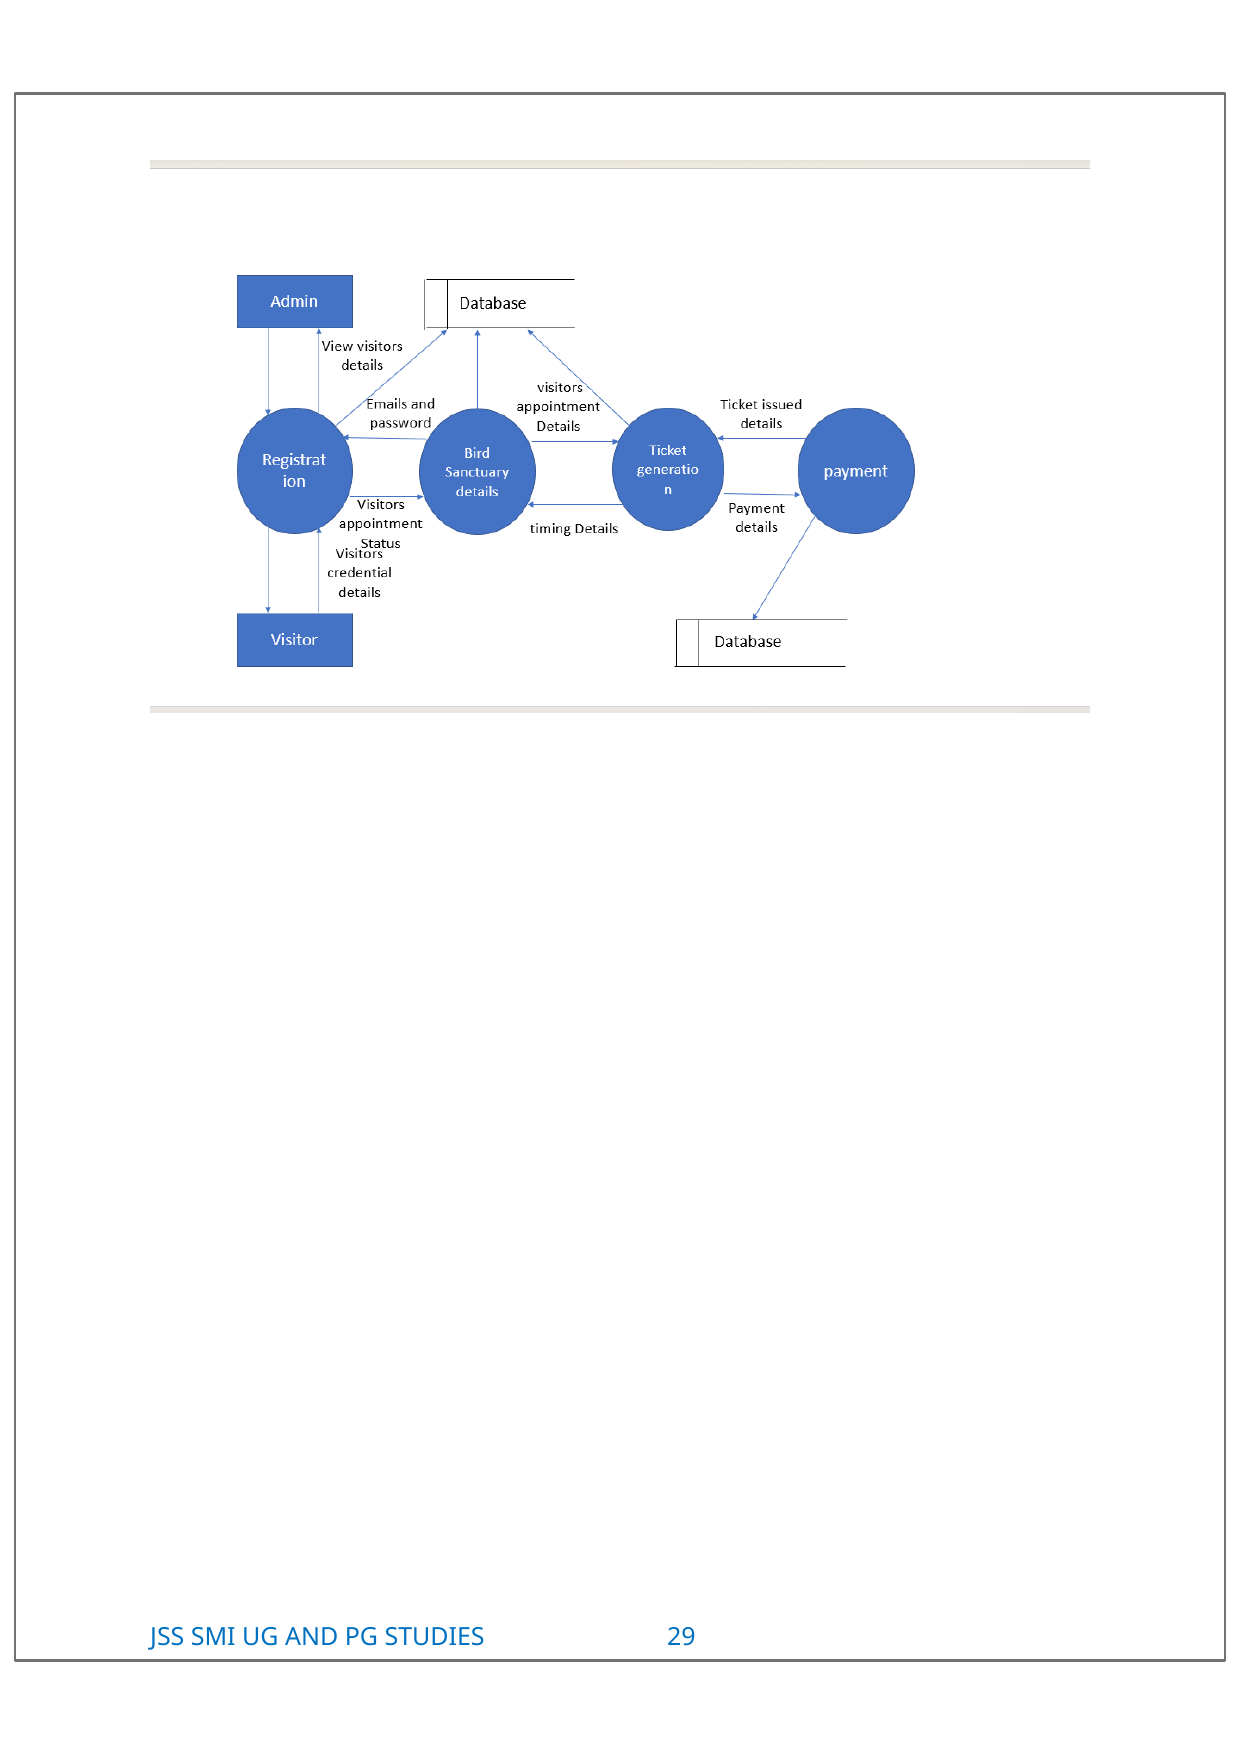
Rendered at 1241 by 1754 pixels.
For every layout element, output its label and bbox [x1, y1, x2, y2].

picture [150, 160, 1091, 713]
